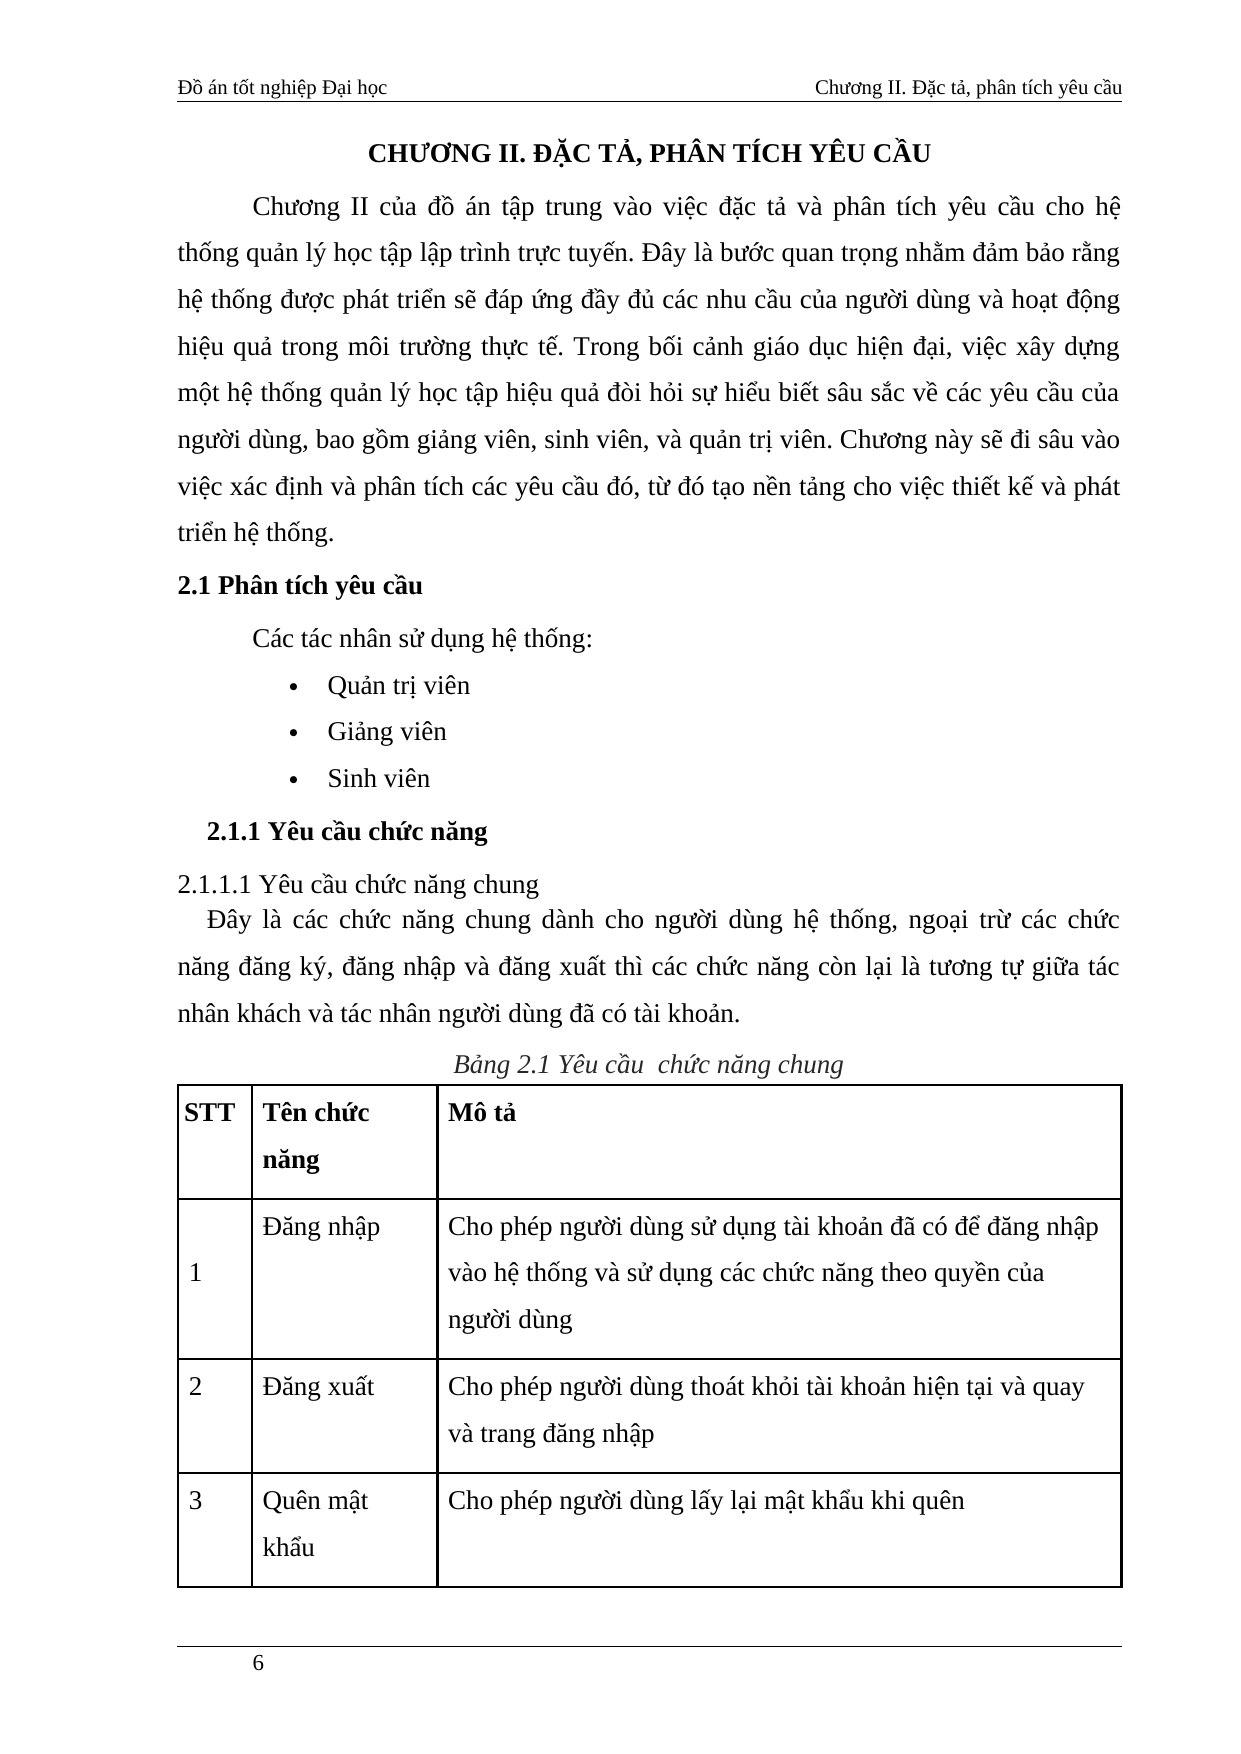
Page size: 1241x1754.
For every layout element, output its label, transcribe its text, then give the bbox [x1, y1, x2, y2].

text Các tác nhân sử dụng hệ thống: [207, 622, 1122, 653]
table_cell 1 1 [179, 1200, 251, 1358]
list Quản trị viên [290, 669, 1122, 700]
table_cell Cho phép người dùng lấy lại mật khẩu khi quên [439, 1474, 1120, 1586]
table_header Tên chức năng [253, 1086, 436, 1197]
table_cell Đăng xuất [253, 1360, 436, 1472]
table_cell Cho phép người dùng sử dụng tài khoản đã có để đăng nhập vào hệ thống và sử dụng các chức năng theo quyền của người dùng [439, 1200, 1120, 1358]
table_header Mô tả [439, 1086, 1120, 1197]
subtitle 2.1.1 Yêu cầu chức năng [207, 815, 1122, 846]
subtitle CHƯƠNG II. ĐẶC TẢ, PHÂN TÍCH YÊU CẦU [177, 137, 1122, 168]
text Chương II của đồ án tập trung vào việc đặc tả và phân tích yêu cầu cho hệ thống quản lý học tập lập trình trực tuyến. Đây là bước quan trọng nhằm đảm bảo rằng hệ thống được phát triển sẽ đáp ứng đầy đủ các nhu cầu của người dùng và hoạt động hiệu quả trong môi trường thực tế. Trong bối cảnh giáo dục hiện đại, việc xây dựng một hệ thống quản lý học tập hiệu quả đòi hỏi sự hiểu biết sâu sắc về các yêu cầu của người dùng, bao gồm giảng viên, sinh viên, và quản trị viên. Chương này sẽ đi sâu vào việc xác định và phân tích các yêu cầu đó, từ đó tạo nền tảng cho việc thiết kế và phát triển hệ thống. [177, 189, 1122, 547]
table_cell Cho phép người dùng thoát khỏi tài khoản hiện tại và quay và trang đăng nhập [439, 1360, 1120, 1472]
table_header STT [179, 1086, 251, 1197]
text 2.1.1.1 Yêu cầu chức năng chung [177, 868, 1122, 899]
table_cell Đăng nhập [253, 1200, 436, 1358]
list Sinh viên [290, 762, 1122, 793]
table_cell Quên mật khẩu [253, 1474, 436, 1586]
table_cell 3 [179, 1474, 251, 1586]
table_cell 2 [179, 1360, 251, 1472]
text Đây là các chức năng chung dành cho người dùng hệ thống, ngoại trừ các chức năng đăng ký, đăng nhập và đăng xuất thì các chức năng còn lại là tương tự giữa tác nhân khách và tác nhân người dùng đã có tài khoản. [177, 904, 1122, 1028]
subtitle Bảng 2.1 Yêu cầu chức năng chung [177, 1048, 1122, 1079]
list Giảng viên [290, 715, 1122, 747]
subtitle 2.1 Phân tích yêu cầu [177, 569, 1122, 600]
